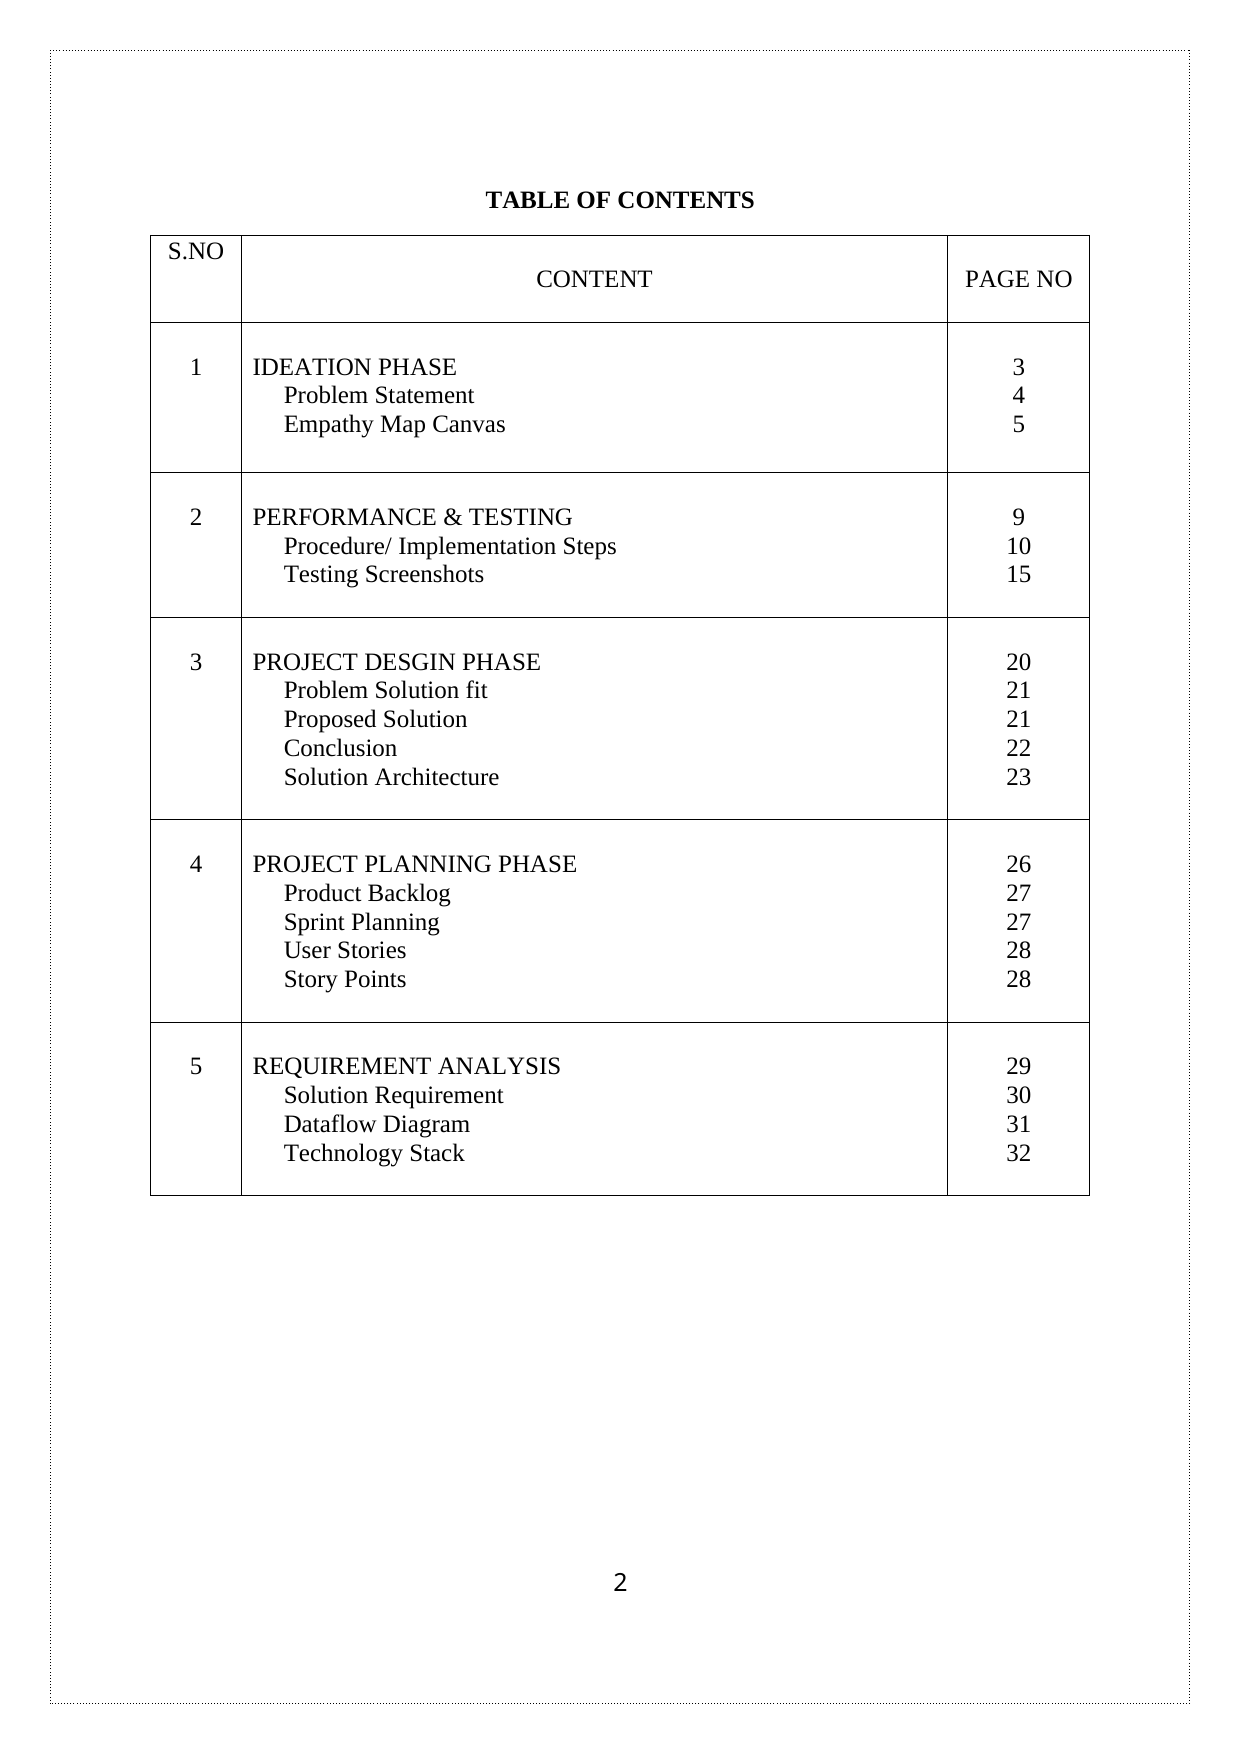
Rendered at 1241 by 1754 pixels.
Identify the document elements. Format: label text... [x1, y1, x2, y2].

table_cell 3 [151, 618, 241, 819]
table_cell 2 [151, 473, 241, 617]
table_cell 1 [151, 323, 241, 472]
table_cell 20 21 21 22 23 [948, 618, 1089, 819]
table_cell IDEATION PHASE Problem Statement Empathy Map Canvas [242, 323, 947, 472]
table_cell 26 27 27 28 28 [948, 820, 1089, 1022]
table_cell PROJECT DESGIN PHASE Problem Solution fit Proposed Solution Conclusion Solution Architecture [242, 618, 947, 819]
table_cell 4 [151, 820, 241, 1022]
text TABLE OF CONTENTS [133, 185, 1107, 214]
table_cell PROJECT PLANNING PHASE Product Backlog Sprint Planning User Stories Story Points [242, 820, 947, 1022]
table_cell 29 30 31 32 [948, 1023, 1089, 1195]
table_cell 5 [151, 1023, 241, 1195]
table_cell REQUIREMENT ANALYSIS Solution Requirement Dataflow Diagram Technology Stack [242, 1023, 947, 1195]
table_cell PERFORMANCE & TESTING Procedure/ Implementation Steps Testing Screenshots [242, 473, 947, 617]
table_header PAGE NO [948, 236, 1089, 322]
table_cell 9 10 15 [948, 473, 1089, 617]
table_cell 3 4 5 [948, 323, 1089, 472]
table_header S.NO [151, 236, 241, 322]
table_header CONTENT [242, 236, 947, 322]
